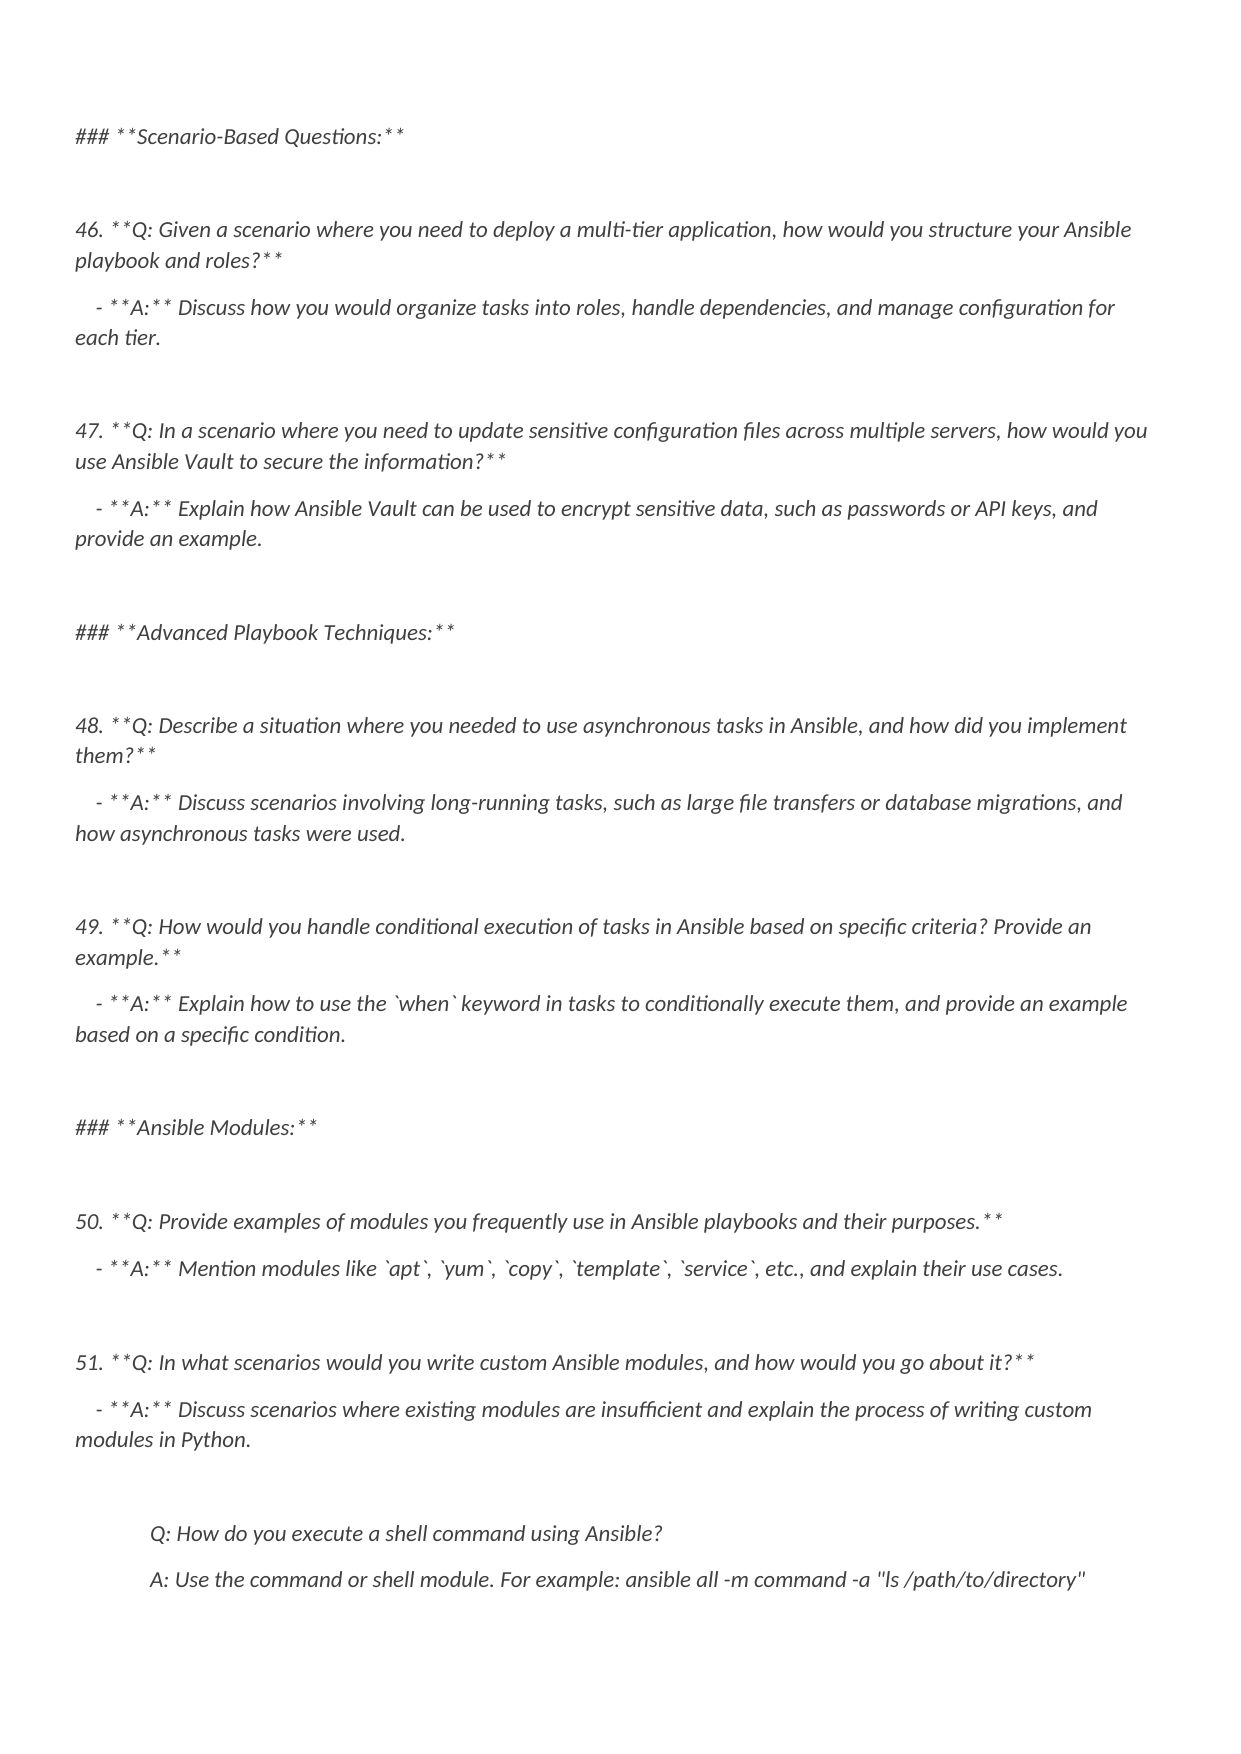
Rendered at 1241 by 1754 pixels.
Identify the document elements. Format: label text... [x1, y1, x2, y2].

text 48. **Q: Describe a situation where you needed to use asynchronous tasks in Ansible, and how did you implement them?** [75, 711, 1165, 770]
text 51. **Q: In what scenarios would you write custom Ansible modules, and how would you go about it?** [75, 1348, 1165, 1376]
text - **A:** Discuss how you would organize tasks into roles, handle dependencies, and manage configuration for each tier. [75, 293, 1165, 351]
text - **A:** Explain how Ansible Vault can be used to encrypt sensitive data, such as passwords or API keys, and provide an example. [75, 494, 1165, 552]
text ### **Scenario-Based Questions:** [75, 122, 1165, 150]
text ### **Ansible Modules:** [75, 1113, 1165, 1142]
text A: Use the command or shell module. For example: ansible all -m command -a "ls /path/to/directory" [75, 1566, 1165, 1594]
text - **A:** Mention modules like `apt`, `yum`, `copy`, `template`, `service`, etc., and explain their use cases. [75, 1254, 1165, 1282]
text Q: How do you execute a shell command using Ansible? [75, 1519, 1165, 1547]
text 47. **Q: In a scenario where you need to update sensitive configuration files across multiple servers, how would you use Ansible Vault to secure the information?** [75, 417, 1165, 475]
text 50. **Q: Provide examples of modules you frequently use in Ansible playbooks and their purposes.** [75, 1207, 1165, 1235]
text - **A:** Explain how to use the `when` keyword in tasks to conditionally execute them, and provide an example based on a specific condition. [75, 989, 1165, 1048]
text ### **Advanced Playbook Techniques:** [75, 618, 1165, 646]
text - **A:** Discuss scenarios involving long-running tasks, such as large file transfers or database migrations, and how asynchronous tasks were used. [75, 788, 1165, 847]
text 46. **Q: Given a scenario where you need to deploy a multi-tier application, how would you structure your Ansible playbook and roles?** [75, 216, 1165, 274]
text - **A:** Discuss scenarios where existing modules are insufficient and explain the process of writing custom modules in Python. [75, 1395, 1165, 1453]
text 49. **Q: How would you handle conditional execution of tasks in Ansible based on specific criteria? Provide an example.** [75, 912, 1165, 971]
